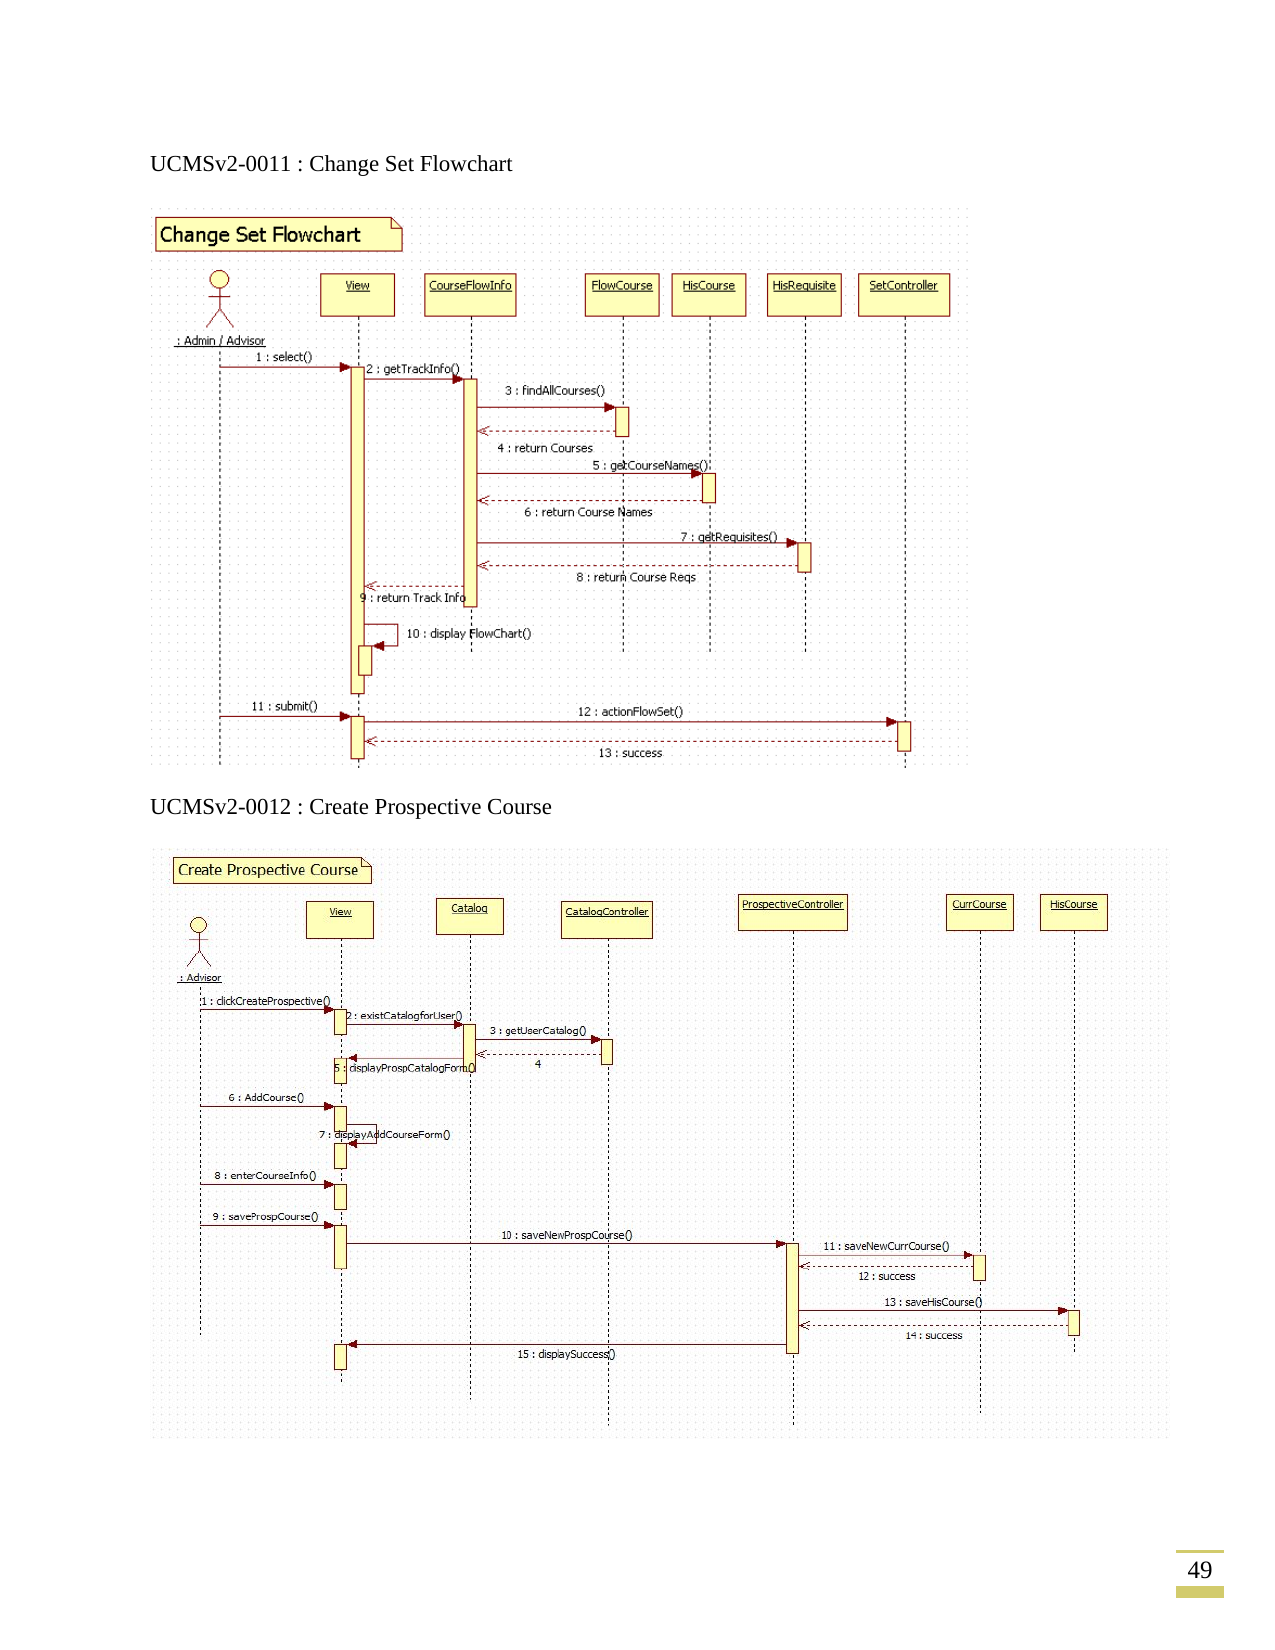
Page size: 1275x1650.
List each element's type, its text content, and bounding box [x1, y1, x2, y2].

picture [150, 205, 972, 768]
text UCMSv2-0011 : Change Set Flowchart [150, 150, 1125, 176]
picture [150, 848, 1171, 1439]
text UCMSv2-0012 : Create Prospective Course [150, 793, 1125, 819]
